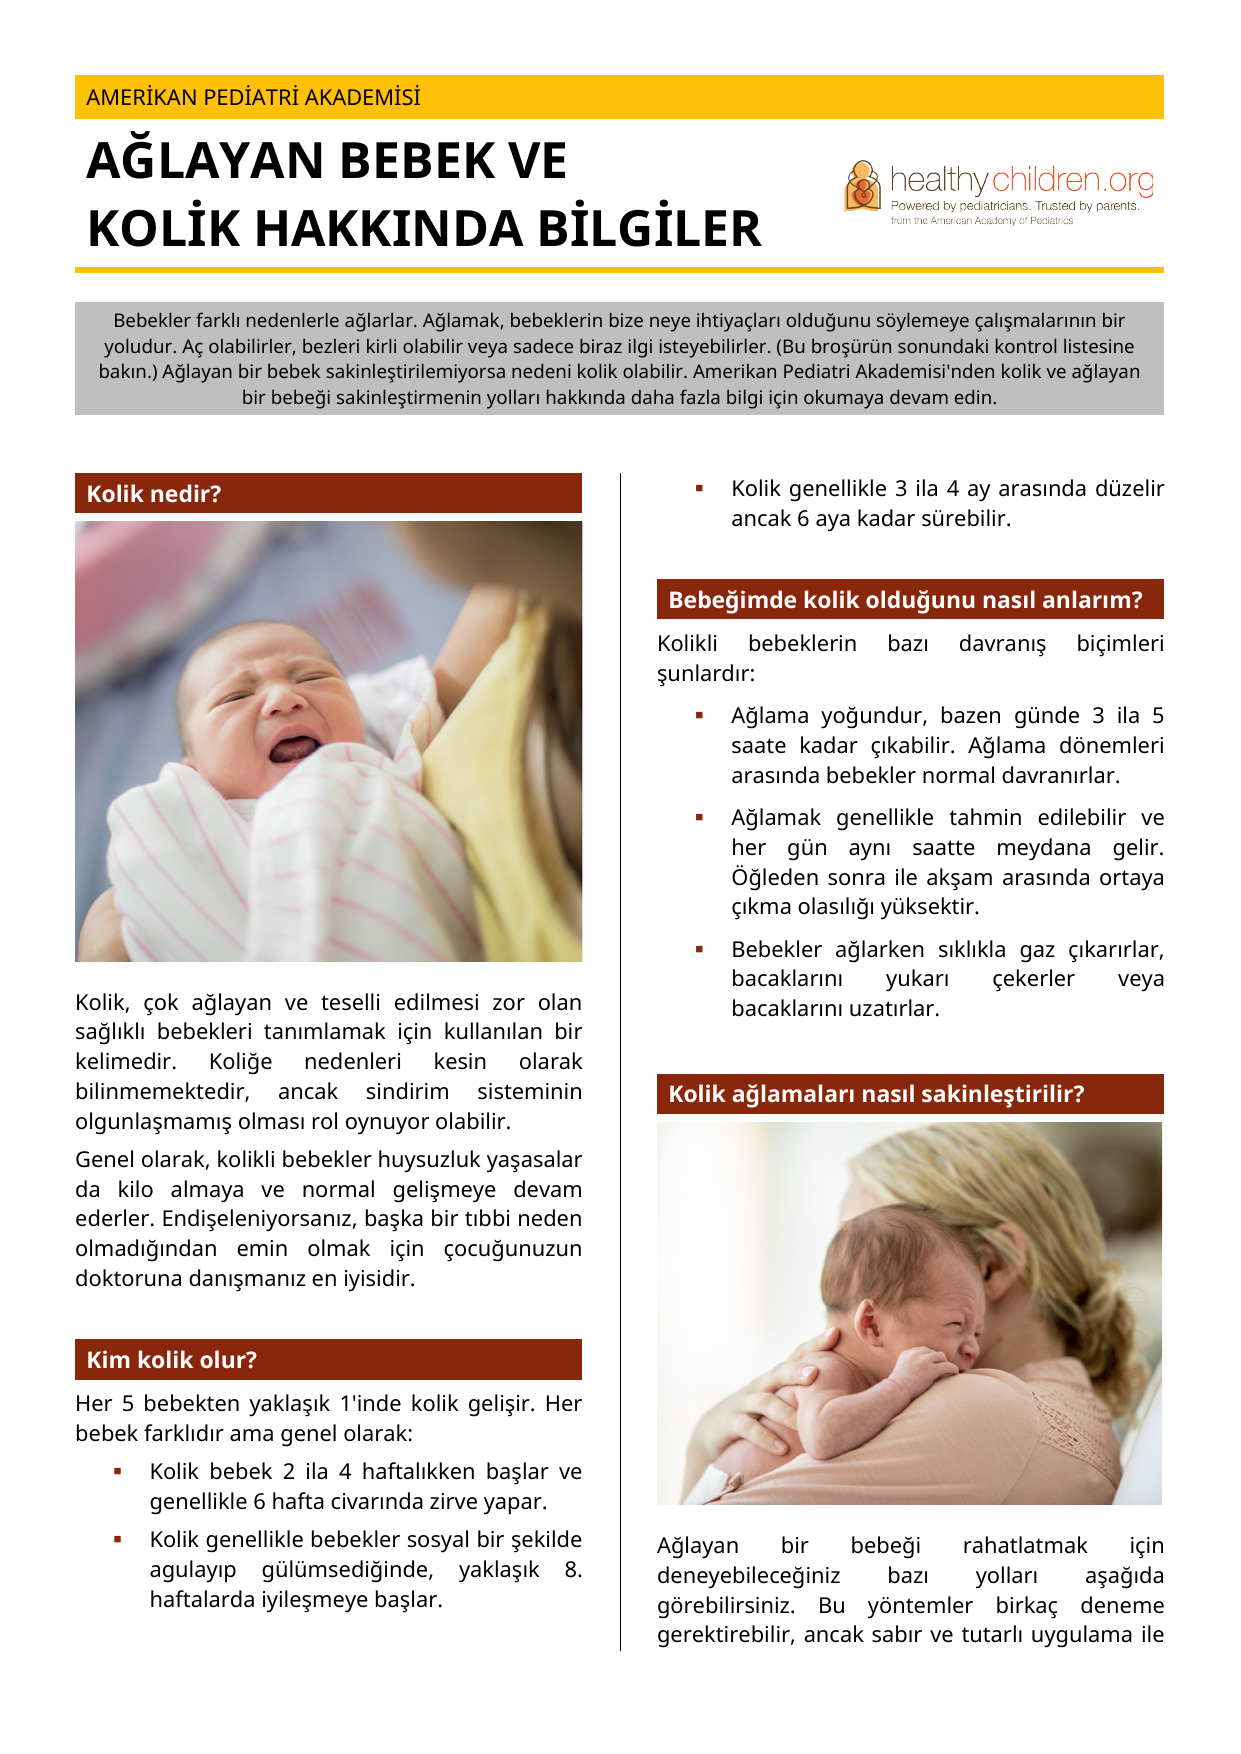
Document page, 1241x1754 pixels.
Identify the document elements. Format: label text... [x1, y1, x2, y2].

table_cell [799, 119, 1164, 267]
picture [656, 1122, 1163, 1505]
table_header Kim kolik olur? [75, 1339, 582, 1380]
list Bebekler ağlarken sıklıkla gaz çıkarırlar, bacaklarını yukarı çekerler veya bacaklarını uzatırlar. [694, 933, 1165, 1023]
list Kolik bebek 2 ila 4 haftalıkken başlar ve genellikle 6 hafta civarında zirve yapar. [112, 1456, 583, 1516]
text Kolik, çok ağlayan ve teselli edilmesi zor olan sağlıklı bebekleri tanımlamak için kullanılan bir kelimedir. Koliğe nedenleri kesin olarak bilinmemektedir, ancak sindirim sisteminin olgunlaşmamış olması rol oynuyor olabilir. [75, 986, 583, 1135]
list Kolik genellikle 3 ila 4 ay arasında düzelir ancak 6 aya kadar sürebilir. [694, 473, 1165, 532]
list Ağlamak genellikle tahmin edilebilir ve her gün aynı saatte meydana gelir. Öğleden sonra ile akşam arasında ortaya çıkma olasılığı yüksektir. [694, 802, 1165, 921]
list Kolik genellikle bebekler sosyal bir şekilde agulayıp gülümsediğinde, yaklaşık 8. haftalarda iyileşmeye başlar. [112, 1524, 583, 1613]
table_header Bebekler farklı nedenlerle ağlarlar. Ağlamak, bebeklerin bize neye ihtiyaçları olduğunu söylemeye çalışmalarının bir yoludur. Aç olabilirler, bezleri kirli olabilir veya sadece biraz ilgi isteyebilirler. (Bu broşürün sonundaki kontrol listesine bakın.) Ağlayan bir bebek sakinleştirilemiyorsa nedeni kolik olabilir. Amerikan Pediatri Akademisi'nden kolik ve ağlayan bir bebeği sakinleştirmenin yolları hakkında daha fazla bilgi için okumaya devam edin. [75, 302, 1164, 415]
table_cell AĞLAYAN BEBEK VE KOLİK HAKKINDA BİLGİLER [75, 119, 798, 267]
picture [75, 521, 583, 962]
picture [844, 160, 1153, 226]
text Her 5 bebekten yaklaşık 1'inde kolik gelişir. Her bebek farklıdır ama genel olarak: [75, 1388, 583, 1448]
table_header Kolik ağlamaları nasıl sakinleştirilir? [657, 1074, 1164, 1114]
text Genel olarak, kolikli bebekler huysuzluk yaşasalar da kilo almaya ve normal gelişmeye devam ederler. Endişeleniyorsanız, başka bir tıbbi neden olmadığından emin olmak için çocuğunuzun doktoruna danışmanız en iyisidir. [75, 1144, 583, 1293]
list Ağlama yoğundur, bazen günde 3 ila 5 saate kadar çıkabilir. Ağlama dönemleri arasında bebekler normal davranırlar. [694, 700, 1165, 789]
table_header Kolik nedir? [75, 473, 582, 513]
text Kolikli bebeklerin bazı davranış biçimleri şunlardır: [657, 628, 1165, 687]
table_header Bebeğimde kolik olduğunu nasıl anlarım? [657, 579, 1164, 619]
table_header AMERİKAN PEDİATRİ AKADEMİSİ [75, 75, 1164, 119]
